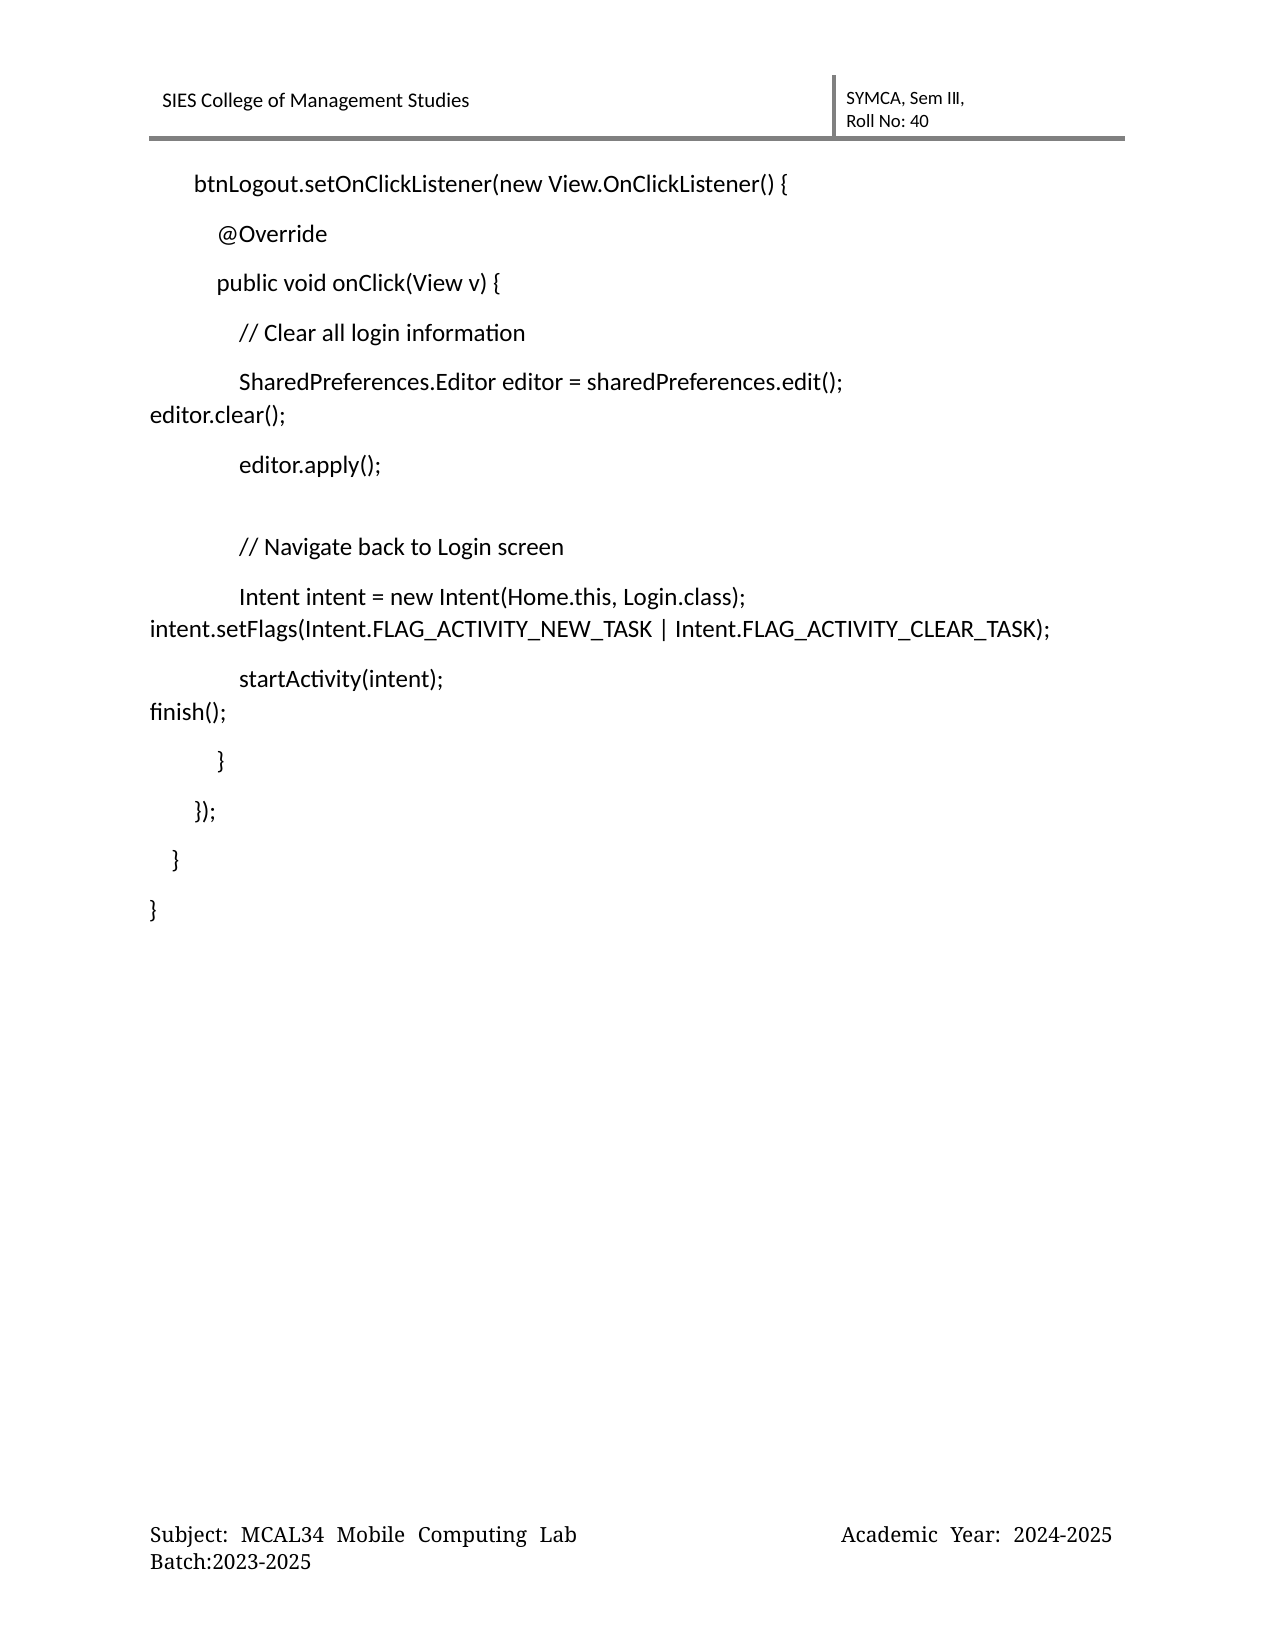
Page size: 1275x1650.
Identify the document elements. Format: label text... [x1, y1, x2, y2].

text } [148, 894, 1071, 924]
text // Navigate back to Login screen [148, 531, 1071, 562]
text }); [148, 795, 1071, 825]
text } [148, 844, 1071, 875]
text // Clear all login information [148, 317, 1071, 347]
text public void onClick(View v) { [148, 267, 1071, 298]
text Intent intent = new Intent(Home.this, Login.class); intent.setFlags(Intent.FLAG_ACTIVITY_NEW_TASK | Intent.FLAG_ACTIVITY_CLEAR_TASK); [148, 581, 1071, 644]
text editor.apply(); [148, 449, 1071, 479]
text startActivity(intent); finish(); [148, 663, 495, 726]
text } [148, 745, 1071, 776]
text SharedPreferences.Editor editor = sharedPreferences.edit(); editor.clear(); [148, 366, 960, 430]
text @Override [148, 218, 1071, 248]
text btnLogout.setOnClickListener(new View.OnClickListener() { [148, 168, 1071, 199]
